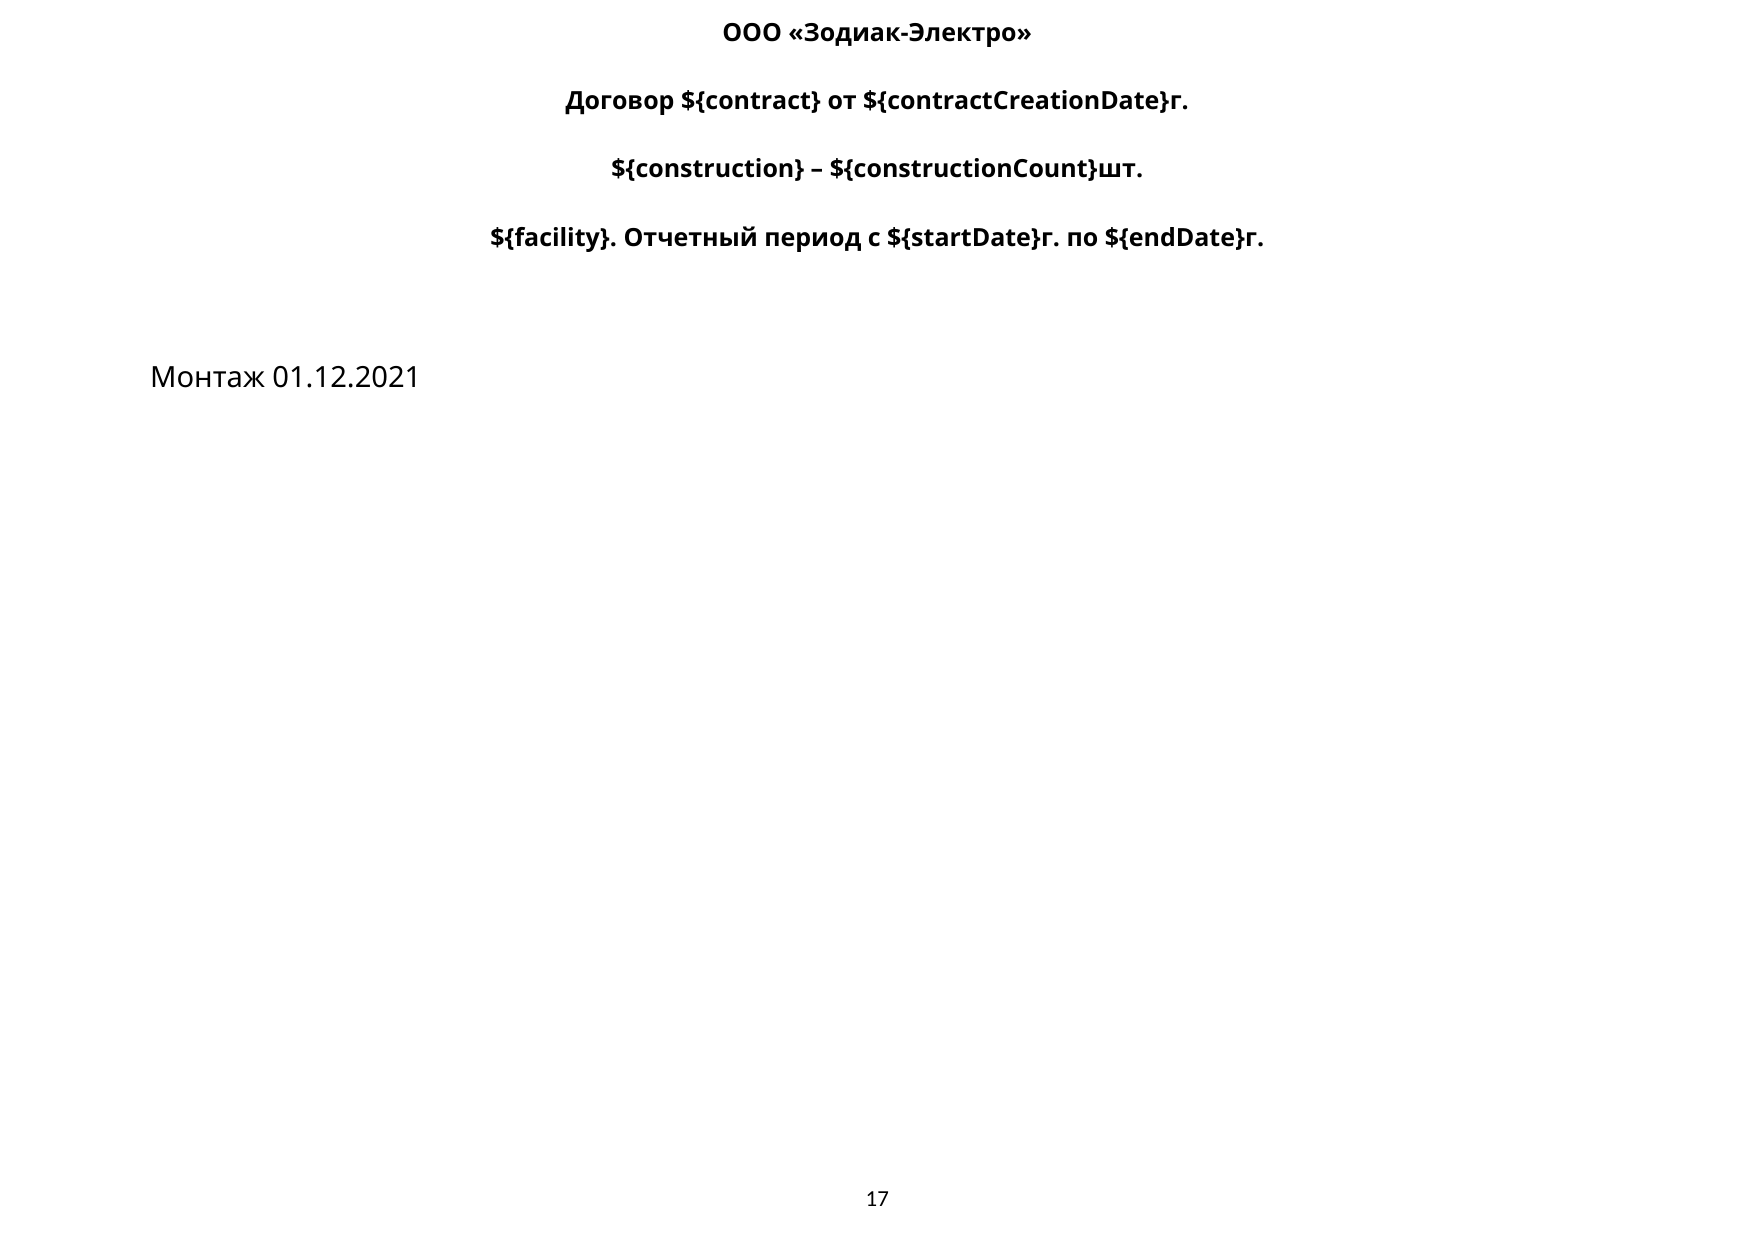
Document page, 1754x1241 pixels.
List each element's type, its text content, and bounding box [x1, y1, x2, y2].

text Монтаж 01.12.2021 [150, 356, 1604, 396]
